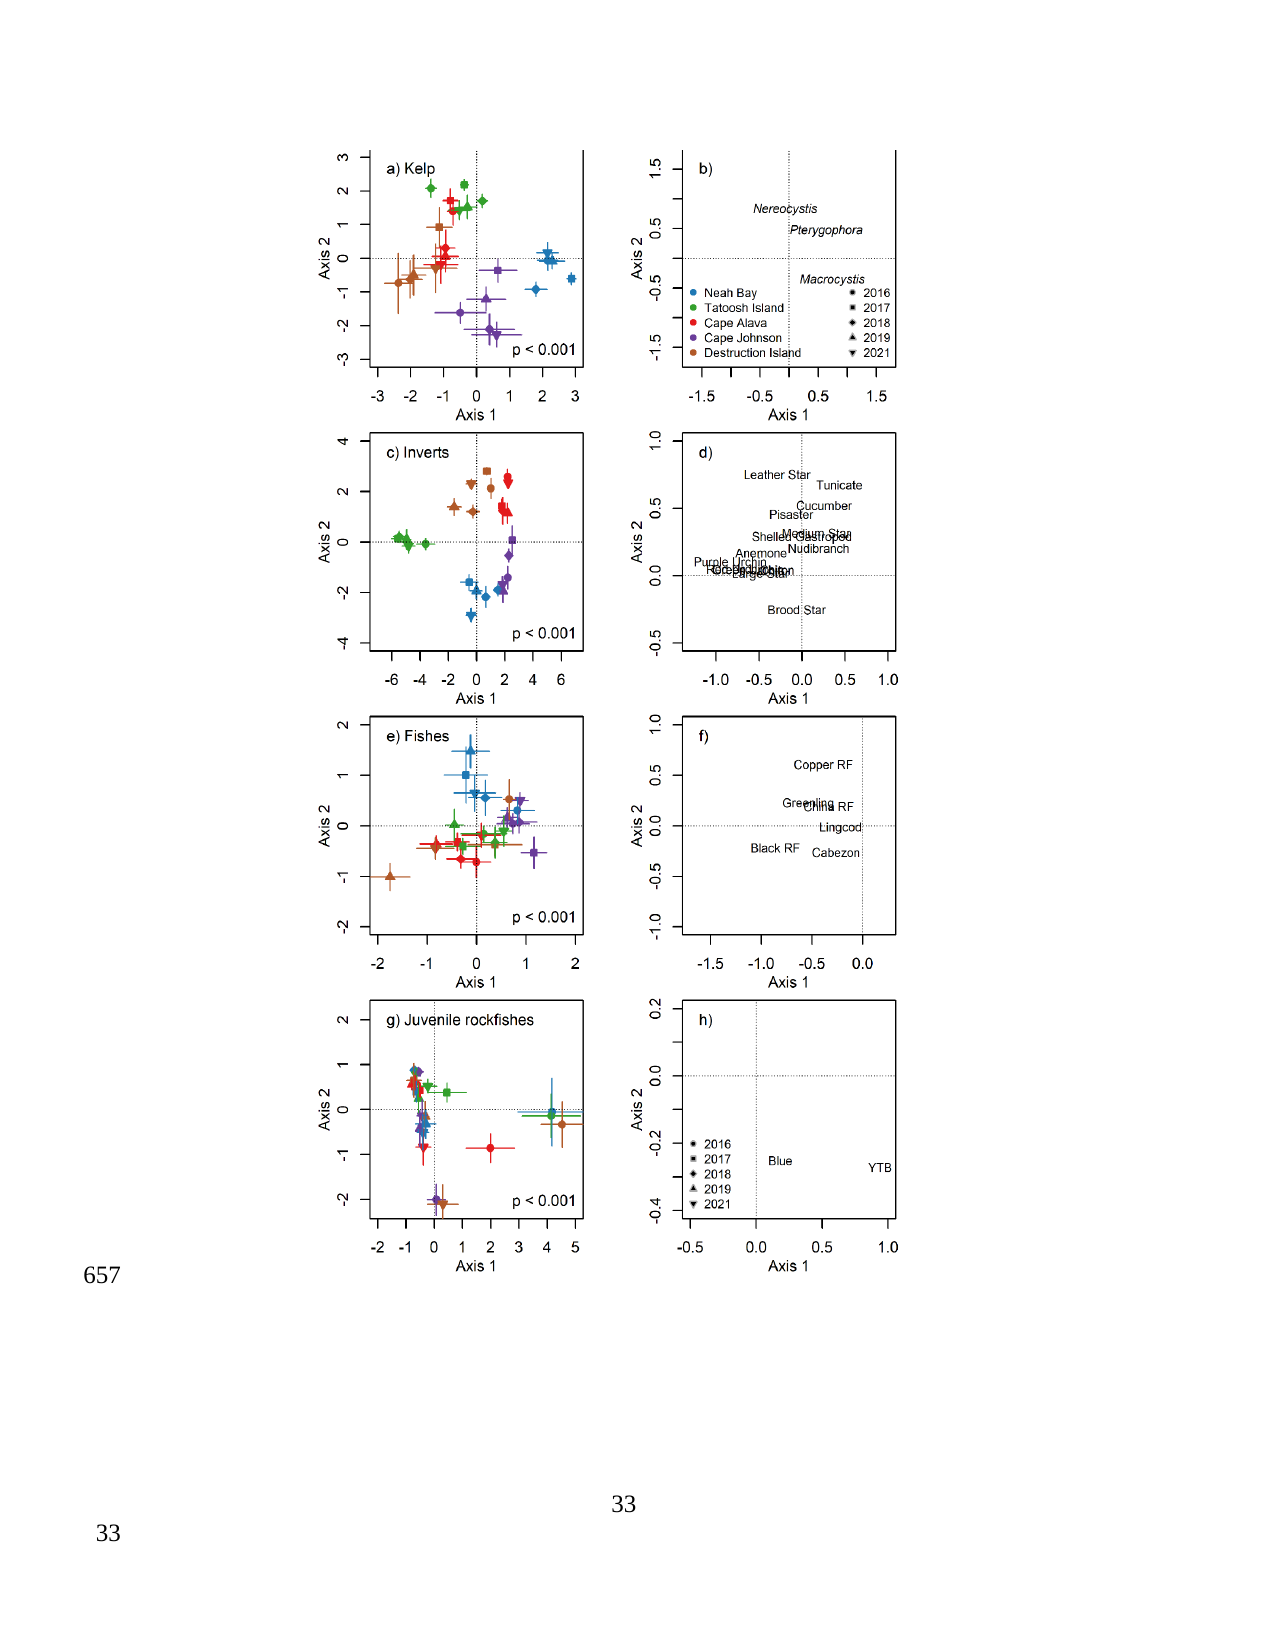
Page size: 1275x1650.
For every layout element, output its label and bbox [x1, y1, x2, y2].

picture [311, 150, 935, 1284]
